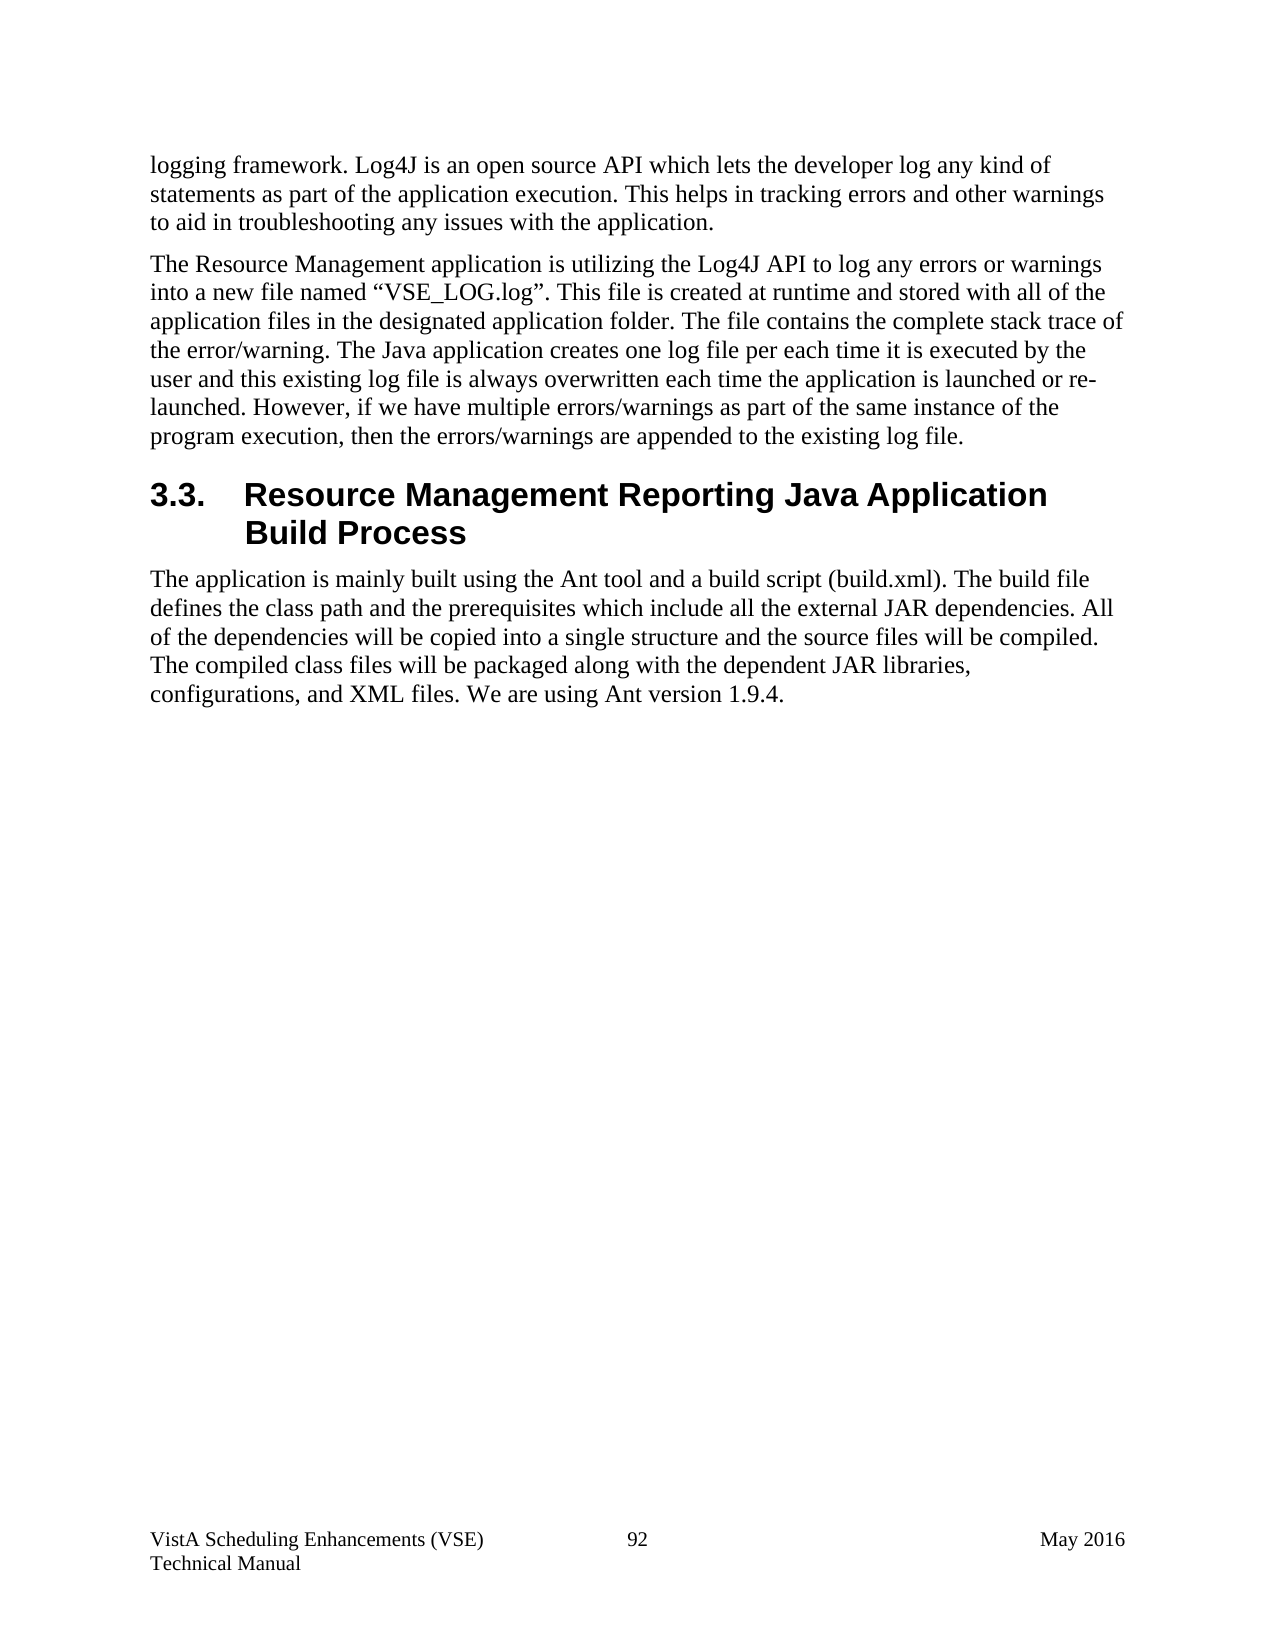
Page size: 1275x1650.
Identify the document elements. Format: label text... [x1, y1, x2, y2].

subtitle Resource Management Reporting Java Application Build Process [150, 475, 1125, 552]
list The application is mainly built using the Ant tool and a build script (build.xml). The build file defines the class path and the prerequisites which include all the external JAR dependencies. All of the dependencies will be copied into a single structure and the source files will be compiled. The compiled class files will be packaged along with the dependent JAR libraries, configurations, and XML files. We are using Ant version 1.9.4. [150, 564, 1125, 708]
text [150, 150, 1125, 236]
text The Resource Management application is utilizing the Log4J API to log any errors or warnings into a new file named “VSE_LOG.log”. This file is created at runtime and stored with all of the application files in the designated application folder. The file contains the complete stack trace of the error/warning. The Java application creates one log file per each time it is executed by the user and this existing log file is always overwritten each time the application is launched or re-launched. However, if we have multiple errors/warnings as part of the same instance of the program execution, then the errors/warnings are appended to the existing log file. [150, 249, 1125, 450]
